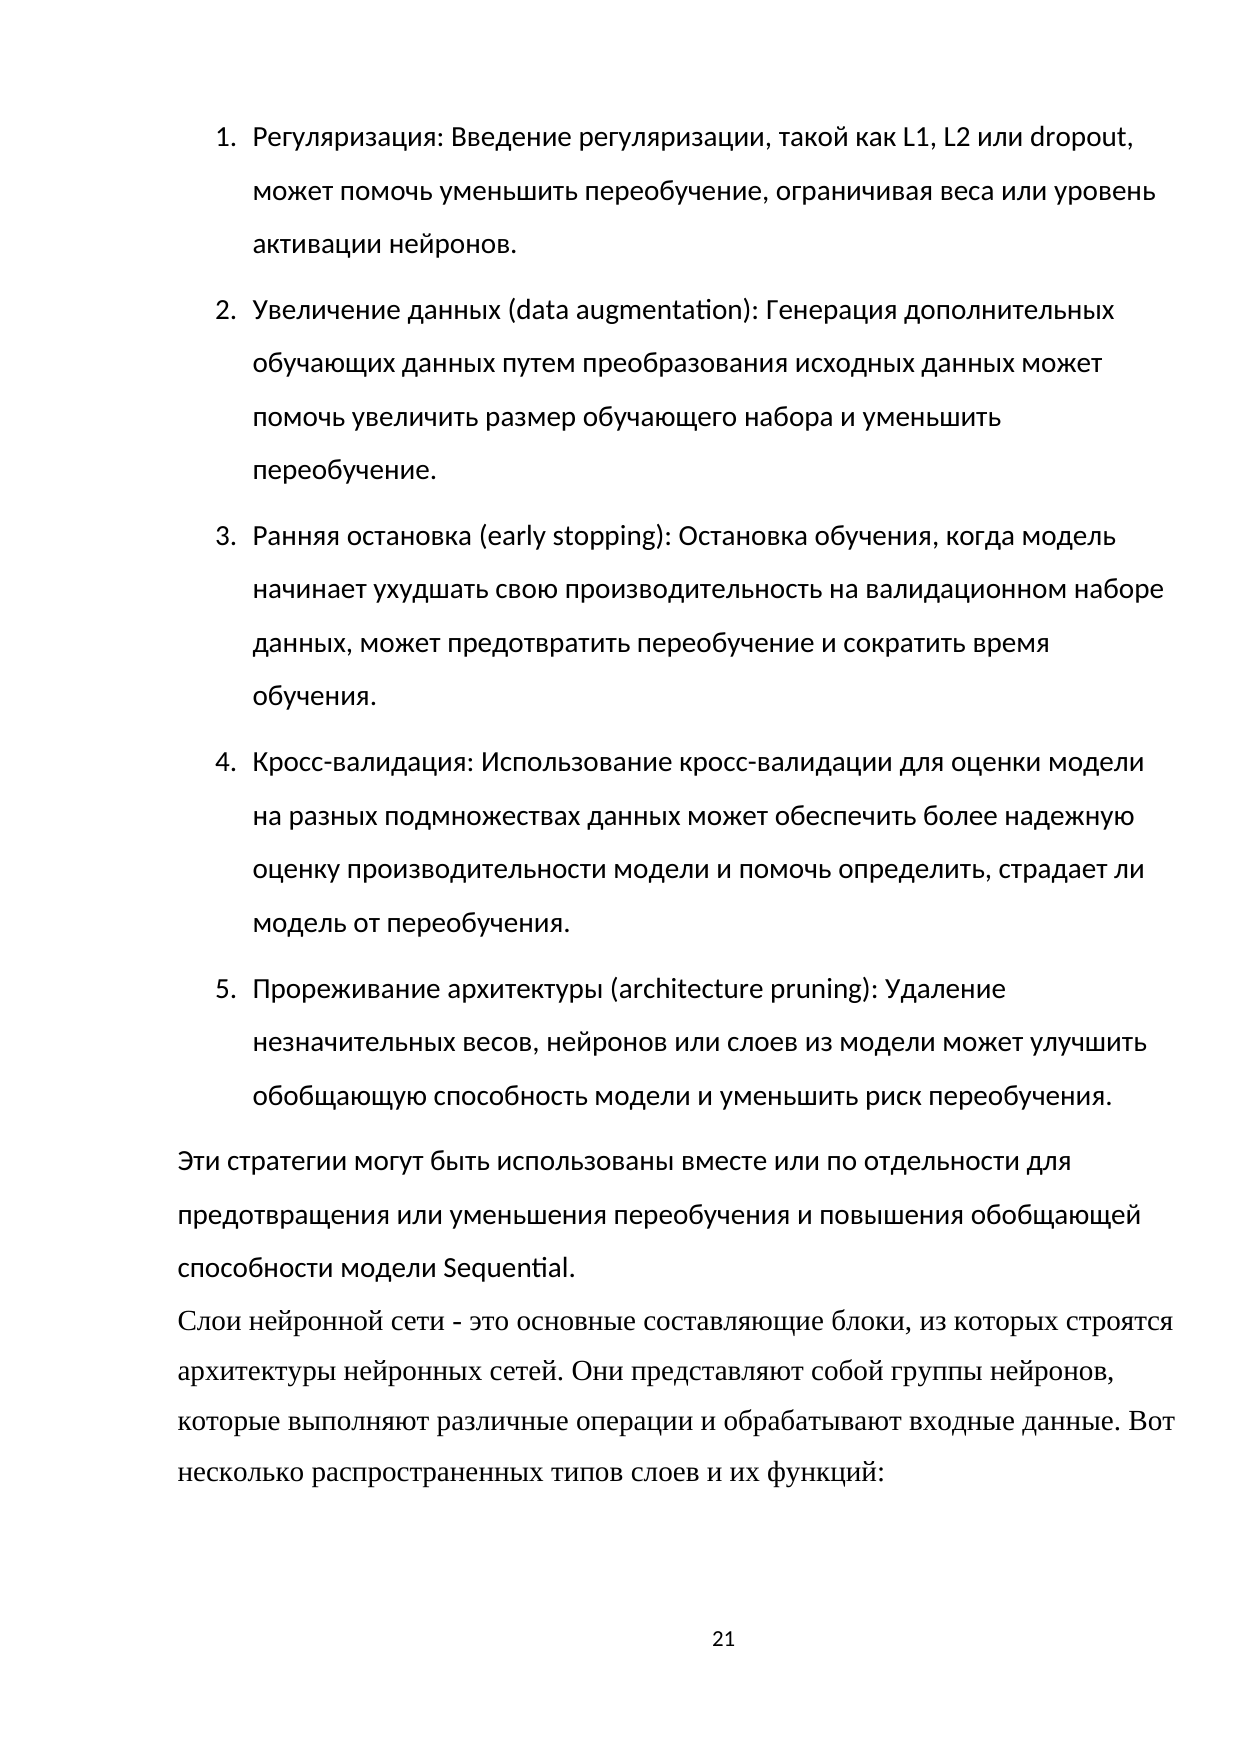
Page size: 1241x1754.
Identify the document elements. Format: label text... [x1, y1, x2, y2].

text Слои нейронной сети - это основные составляющие блоки, из которых строятся архитектуры нейронных сетей. Они представляют собой группы нейронов, которые выполняют различные операции и обрабатывают входные данные. Вот несколько распространенных типов слоев и их функций: [177, 1303, 1181, 1487]
list Увеличение данных (data augmentation): Генерация дополнительных обучающих данных путем преобразования исходных данных может помочь увеличить размер обучающего набора и уменьшить переобучение. [215, 291, 1181, 487]
list Прореживание архитектуры (architecture pruning): Удаление незначительных весов, нейронов или слоев из модели может улучшить обобщающую способность модели и уменьшить риск переобучения. [215, 970, 1181, 1112]
list Кросс-валидация: Использование кросс-валидации для оценки модели на разных подмножествах данных может обеспечить более надежную оценку производительности модели и помочь определить, страдает ли модель от переобучения. [215, 743, 1181, 939]
list Ранняя остановка (early stopping): Остановка обучения, когда модель начинает ухудшать свою производительность на валидационном наборе данных, может предотвратить переобучение и сократить время обучения. [215, 517, 1181, 713]
list Регуляризация: Введение регуляризации, такой как L1, L2 или dropout, может помочь уменьшить переобучение, ограничивая веса или уровень активации нейронов. [215, 118, 1181, 261]
text Эти стратегии могут быть использованы вместе или по отдельности для предотвращения или уменьшения переобучения и повышения обобщающей способности модели Sequential. [177, 1142, 1181, 1285]
